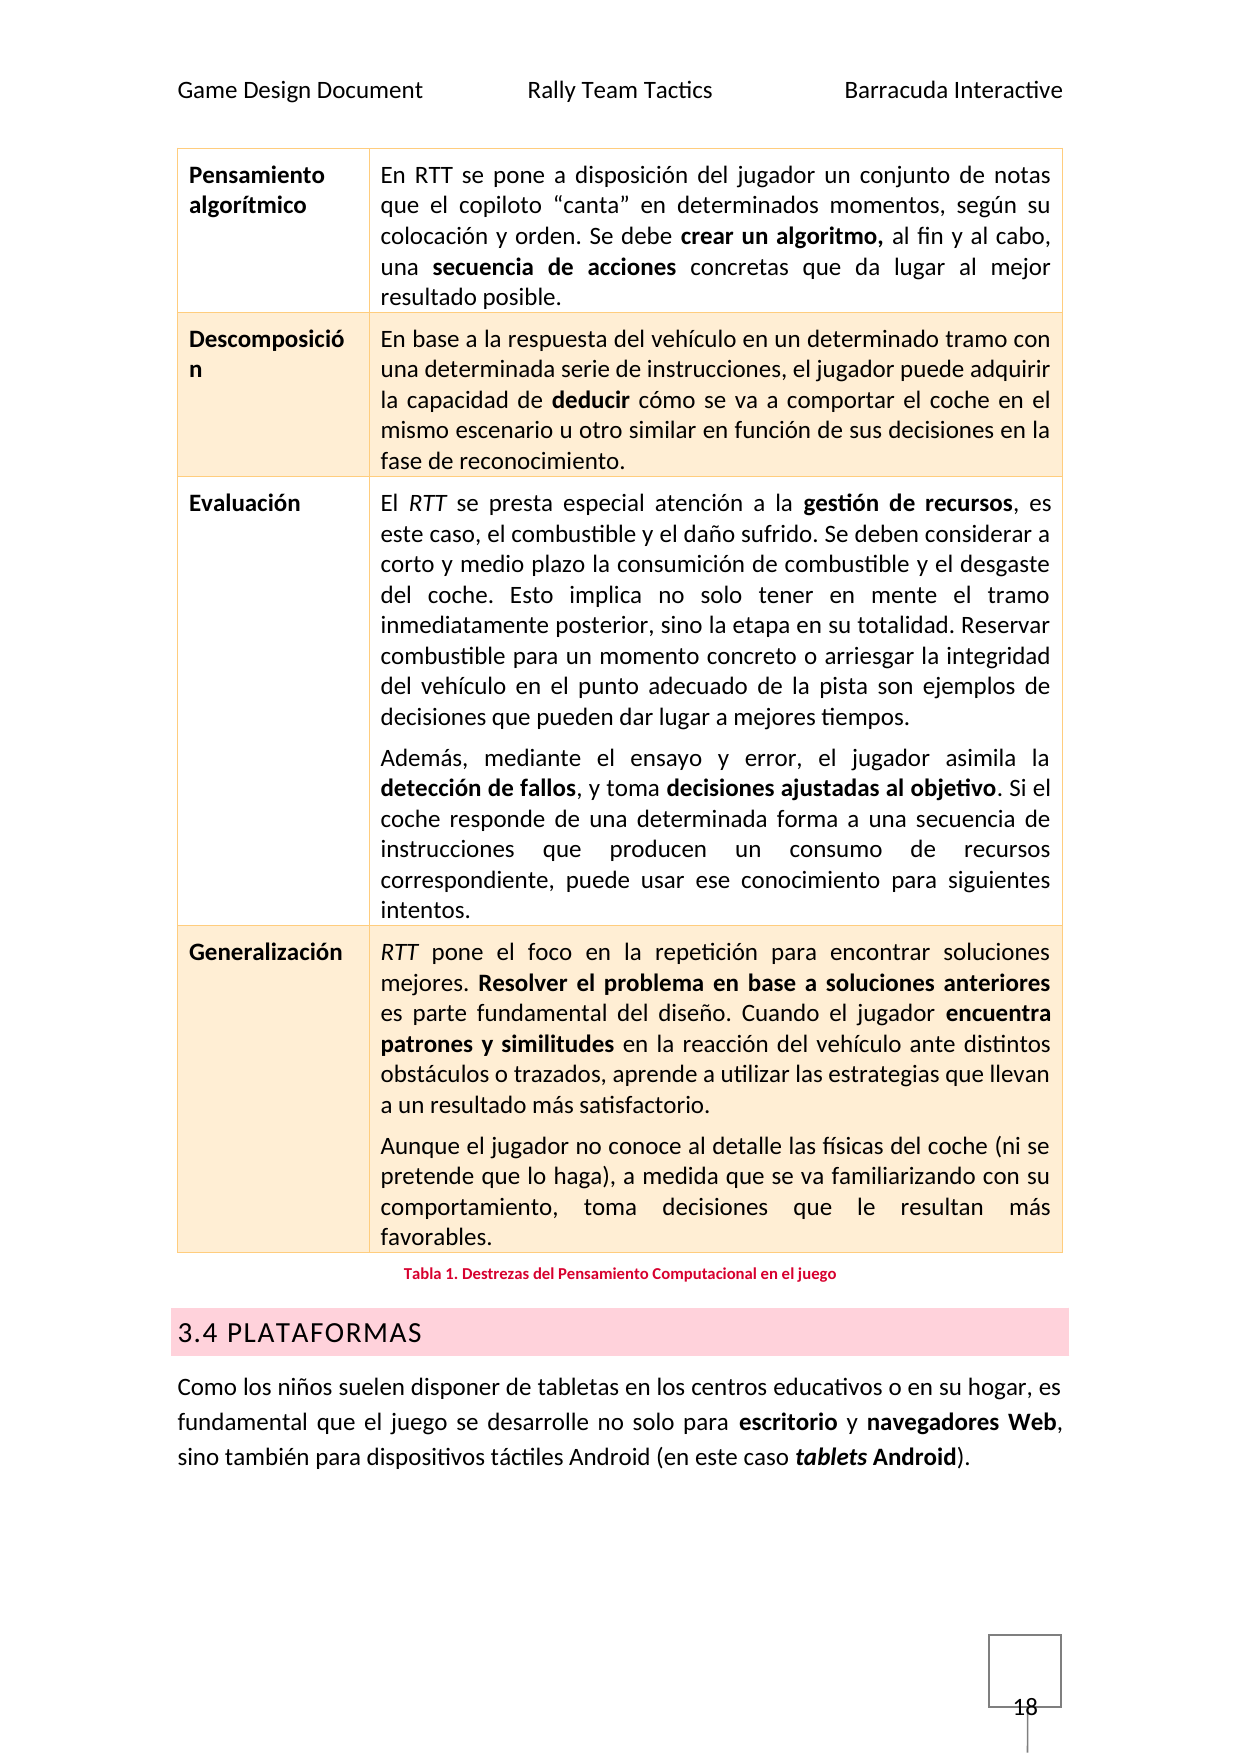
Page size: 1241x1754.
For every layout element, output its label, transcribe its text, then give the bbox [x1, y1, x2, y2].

table_cell Generalización [178, 926, 369, 1252]
subtitle 3.4 Plataformas [177, 1314, 1063, 1349]
table_cell En base a la respuesta del vehículo en un determinado tramo con una determinada serie de instrucciones, el jugador puede adquirir la capacidad de deducir cómo se va a comportar el coche en el mismo escenario u otro similar en función de sus decisiones en la fase de reconocimiento. [370, 313, 1062, 476]
text Como los niños suelen disponer de tabletas en los centros educativos o en su hogar, es fundamental que el juego se desarrolle no solo para escritorio y navegadores Web, sino también para dispositivos táctiles Android (en este caso tablets Android). [177, 1371, 1063, 1472]
table_cell El RTT se presta especial atención a la gestión de recursos, es este caso, el combustible y el daño sufrido. Se deben considerar a corto y medio plazo la consumición de combustible y el desgaste del coche. Esto implica no solo tener en mente el tramo inmediatamente posterior, sino la etapa en su totalidad. Reservar combustible para un momento concreto o arriesgar la integridad del vehículo en el punto adecuado de la pista son ejemplos de decisiones que pueden dar lugar a mejores tiempos. Además, mediante el ensayo y error, el jugador asimila la detección de fallos, y toma decisiones ajustadas al objetivo. Si el coche responde de una determinada forma a una secuencia de instrucciones que producen un consumo de recursos correspondiente, puede usar ese conocimiento para siguientes intentos. [370, 477, 1062, 925]
table_cell RTT pone el foco en la repetición para encontrar soluciones mejores. Resolver el problema en base a soluciones anteriores es parte fundamental del diseño. Cuando el jugador encuentra patrones y similitudes en la reacción del vehículo ante distintos obstáculos o trazados, aprende a utilizar las estrategias que llevan a un resultado más satisfactorio. Aunque el jugador no conoce al detalle las físicas del coche (ni se pretende que lo haga), a medida que se va familiarizando con su comportamiento, toma decisiones que le resultan más favorables. [370, 926, 1062, 1252]
table_cell Descomposición [178, 313, 369, 476]
text Tabla 1. Destrezas del Pensamiento Computacional en el juego [177, 1263, 1063, 1284]
table_cell Pensamiento algorítmico [178, 149, 369, 312]
table_cell En RTT se pone a disposición del jugador un conjunto de notas que el copiloto “canta” en determinados momentos, según su colocación y orden. Se debe crear un algoritmo, al fin y al cabo, una secuencia de acciones concretas que da lugar al mejor resultado posible. [370, 149, 1062, 312]
table_cell Evaluación [178, 477, 369, 925]
